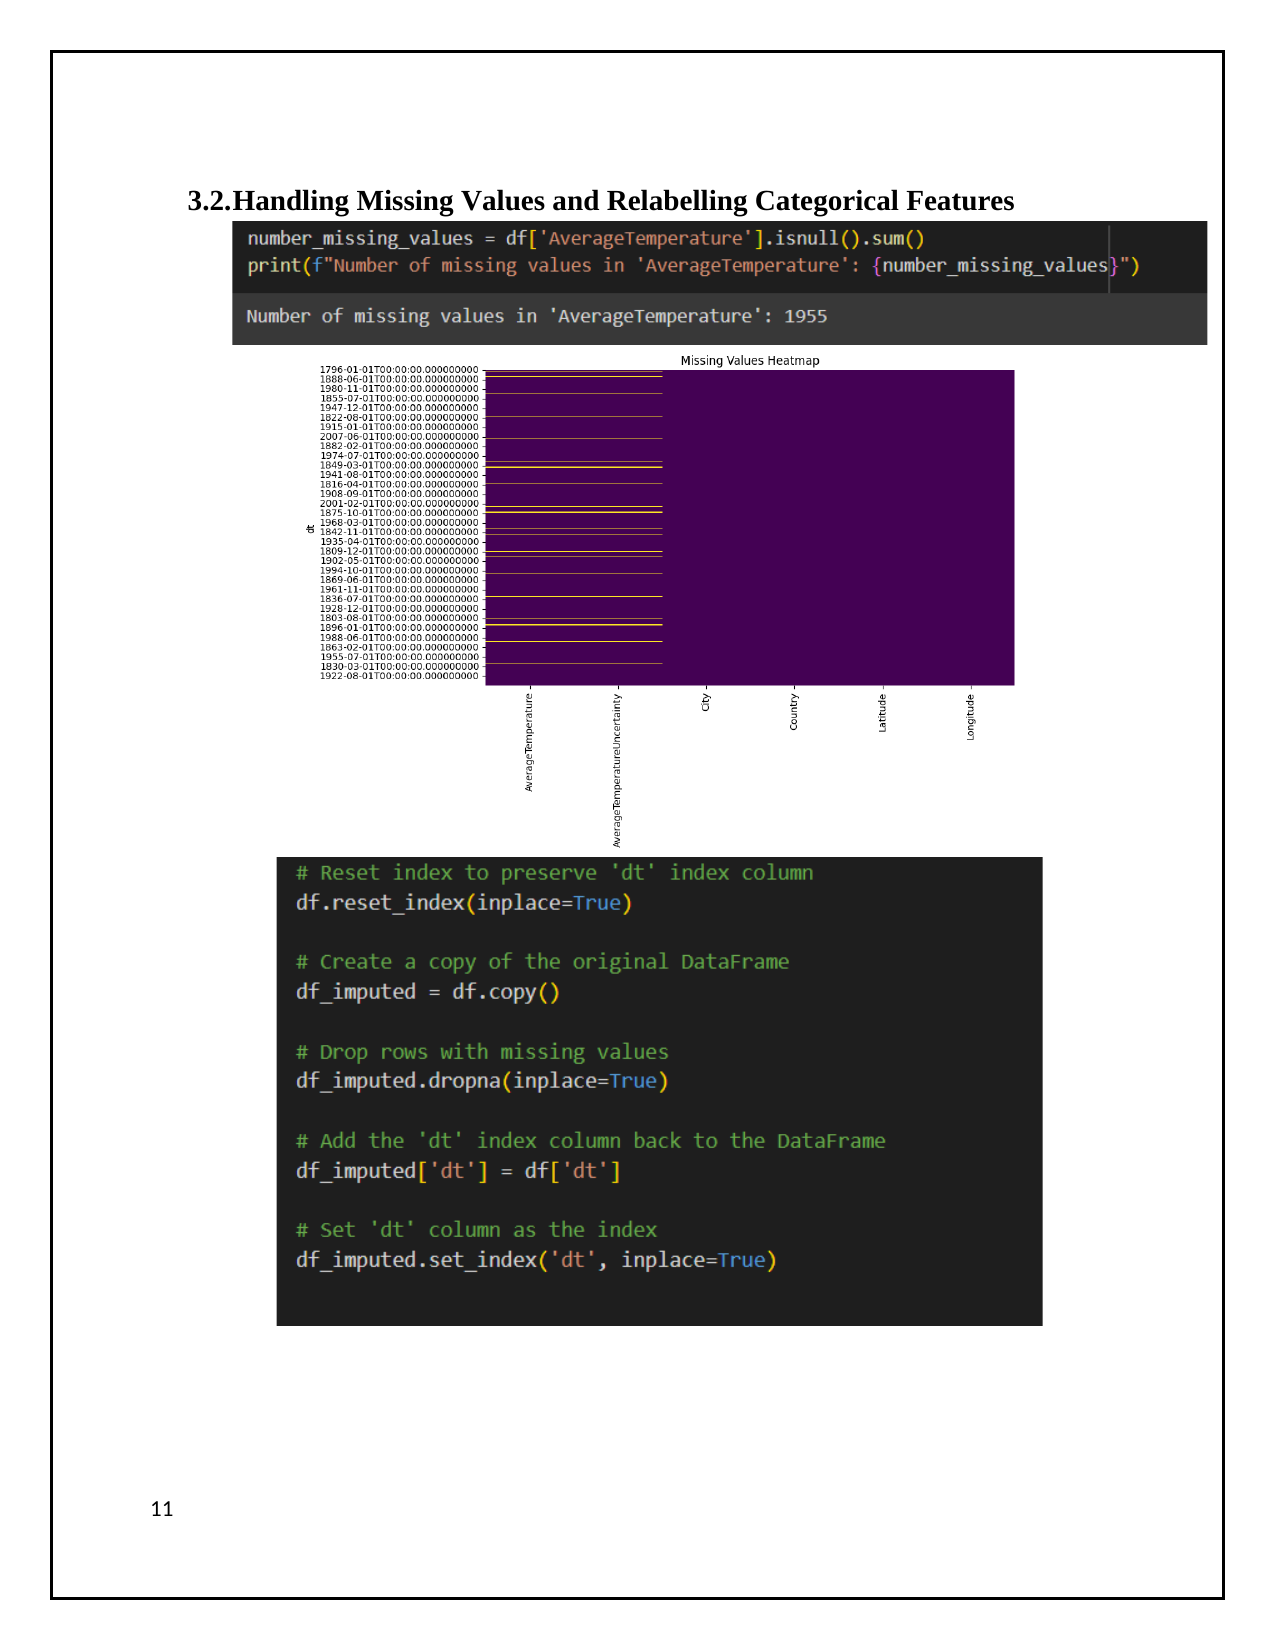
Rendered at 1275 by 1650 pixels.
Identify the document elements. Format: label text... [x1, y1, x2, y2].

list Handling Missing Values and Relabelling Categorical Features [187, 183, 1125, 217]
picture [276, 857, 1043, 1326]
picture [299, 348, 1021, 853]
picture [232, 221, 1208, 345]
